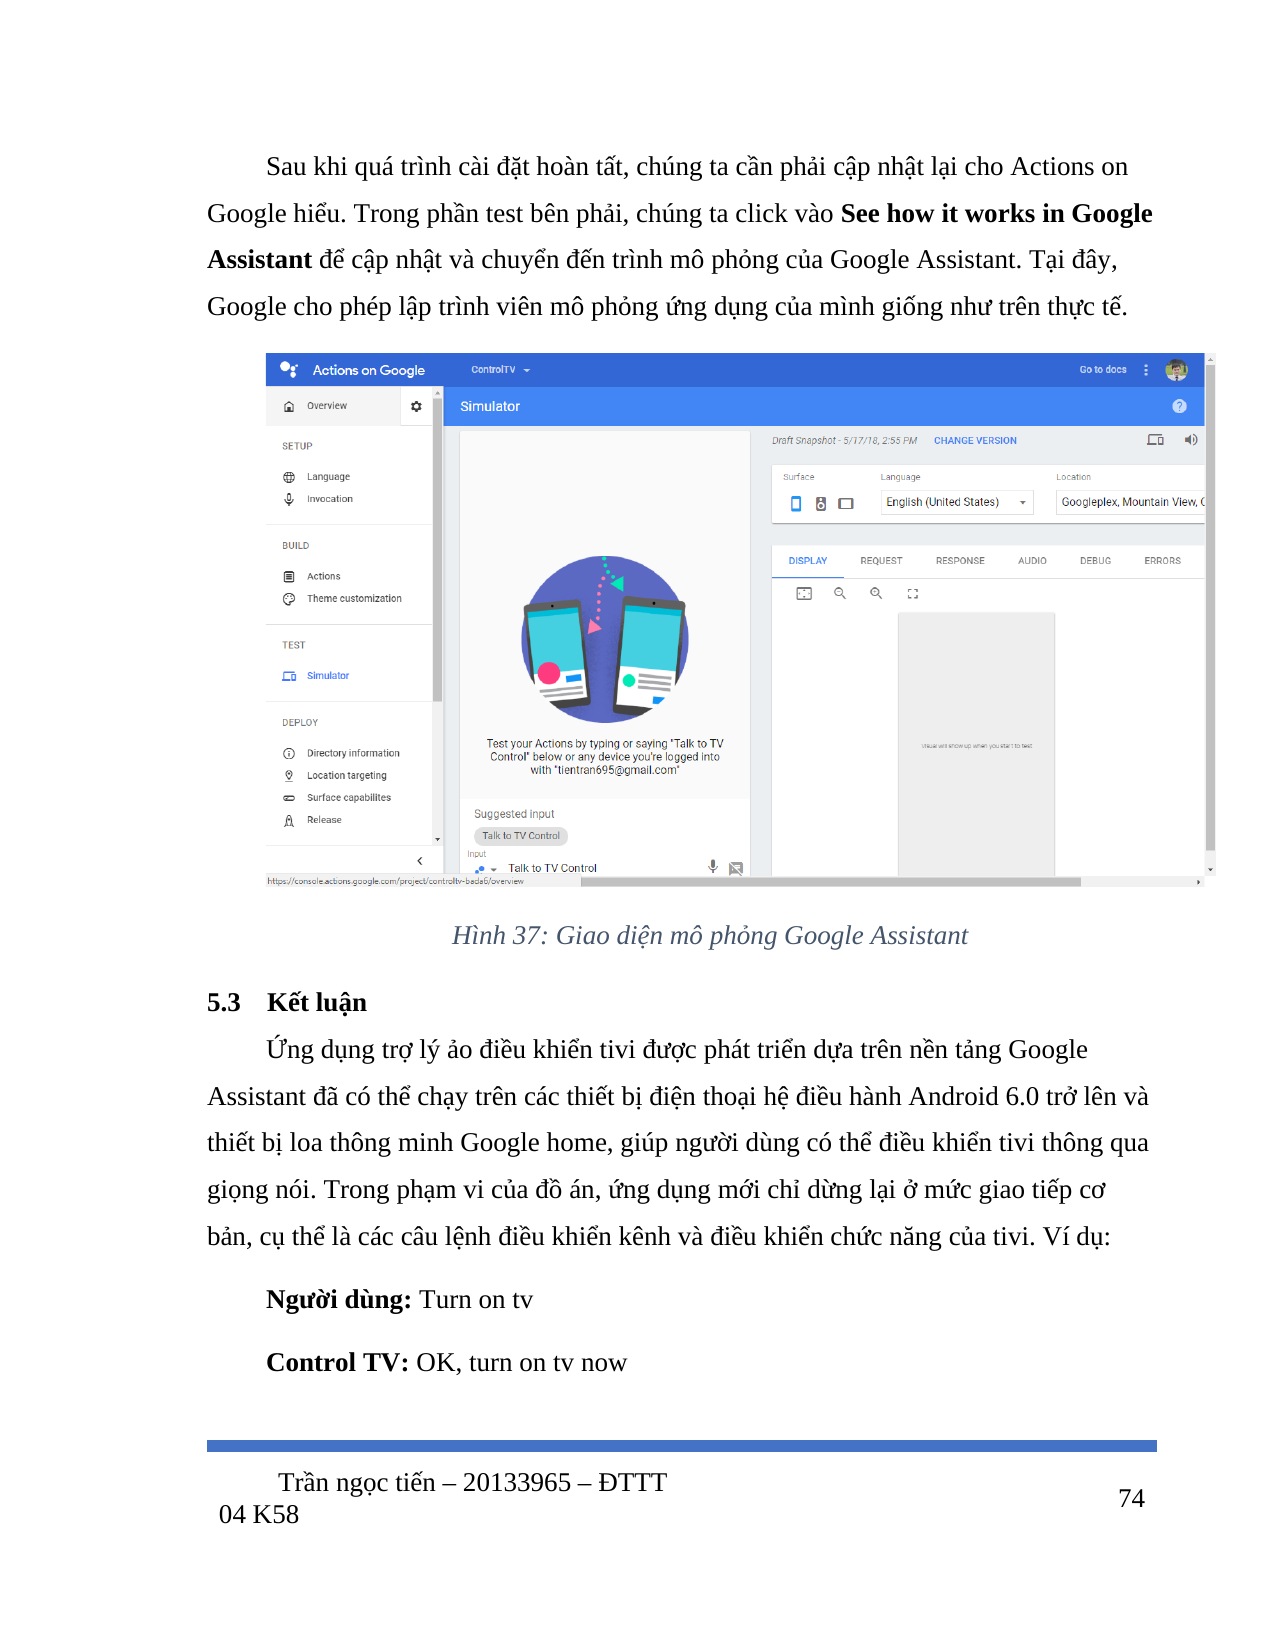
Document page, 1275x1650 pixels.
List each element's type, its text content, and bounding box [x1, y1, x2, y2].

picture [265, 353, 1216, 887]
text Ứng dụng trợ lý ảo điều khiển tivi được phát triển dựa trên nền tảng Google Assistant đã có thể chạy trên các thiết bị điện thoại hệ điều hành Android 6.0 trở lên và thiết bị loa thông minh Google home, giúp người dùng có thể điều khiển tivi thông qua giọng nói. Trong phạm vi của đồ án, ứng dụng mới chỉ dừng lại ở mức giao tiếp cơ bản, cụ thể là các câu lệnh điều khiển kênh và điều khiển chức năng của tivi. Ví dụ: [207, 1033, 1157, 1251]
subtitle Kết luận [207, 986, 1157, 1018]
text Control TV: OK, turn on tv now [207, 1346, 1157, 1378]
text Hình 37: Giao diện mô phỏng Google Assistant [207, 919, 1157, 950]
text Sau khi quá trình cài đặt hoàn tất, chúng ta cần phải cập nhật lại cho Actions on Google hiểu. Trong phần test bên phải, chúng ta click vào See how it works in Google Assistant để cập nhật và chuyển đến trình mô phỏng của Google Assistant. Tại đây, Google cho phép lập trình viên mô phỏng ứng dụng của mình giống như trên thực tế. [207, 150, 1157, 321]
text Người dùng: Turn on tv [207, 1283, 1157, 1314]
